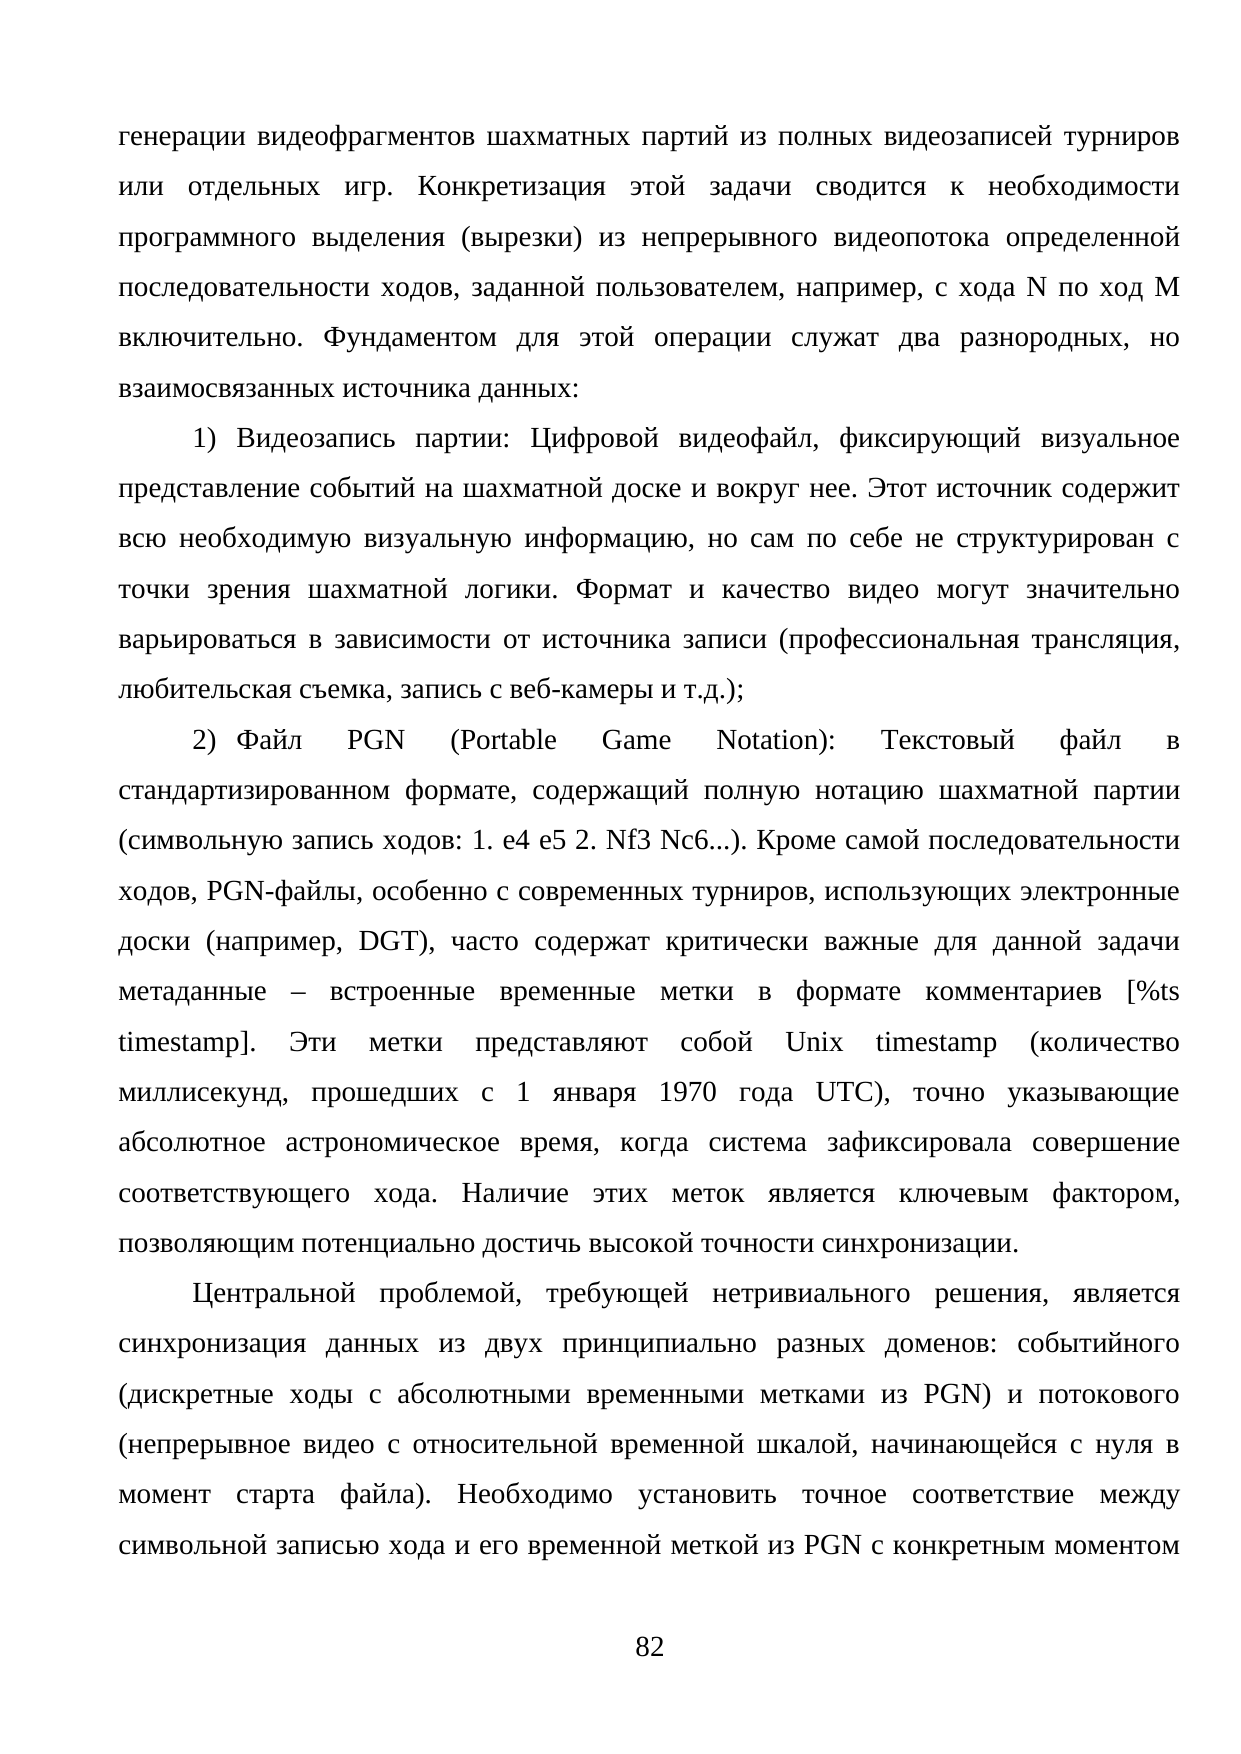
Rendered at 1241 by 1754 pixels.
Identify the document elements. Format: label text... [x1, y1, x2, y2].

list Файл PGN (Portable Game Notation): Текстовый файл в стандартизированном формате, содержащий полную нотацию шахматной партии (символьную запись ходов: 1. e4 e5 2. Nf3 Nc6...). Кроме самой последовательности ходов, PGN-файлы, особенно с современных турниров, использующих электронные доски (например, DGT), часто содержат критически важные для данной задачи метаданные – встроенные временные метки в формате комментариев [%ts timestamp]. Эти метки представляют собой Unix timestamp (количество миллисекунд, прошедших с 1 января 1970 года UTC), точно указывающие абсолютное астрономическое время, когда система зафиксировала совершение соответствующего хода. Наличие этих меток является ключевым фактором, позволяющим потенциально достичь высокой точности синхронизации. [118, 722, 1181, 1258]
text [118, 1275, 1181, 1560]
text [118, 118, 1181, 403]
list Видеозапись партии: Цифровой видеофайл, фиксирующий визуальное представление событий на шахматной доске и вокруг нее. Этот источник содержит всю необходимую визуальную информацию, но сам по себе не структурирован с точки зрения шахматной логики. Формат и качество видео могут значительно варьироваться в зависимости от источника записи (профессиональная трансляция, любительская съемка, запись с веб-камеры и т.д.); [118, 420, 1181, 705]
